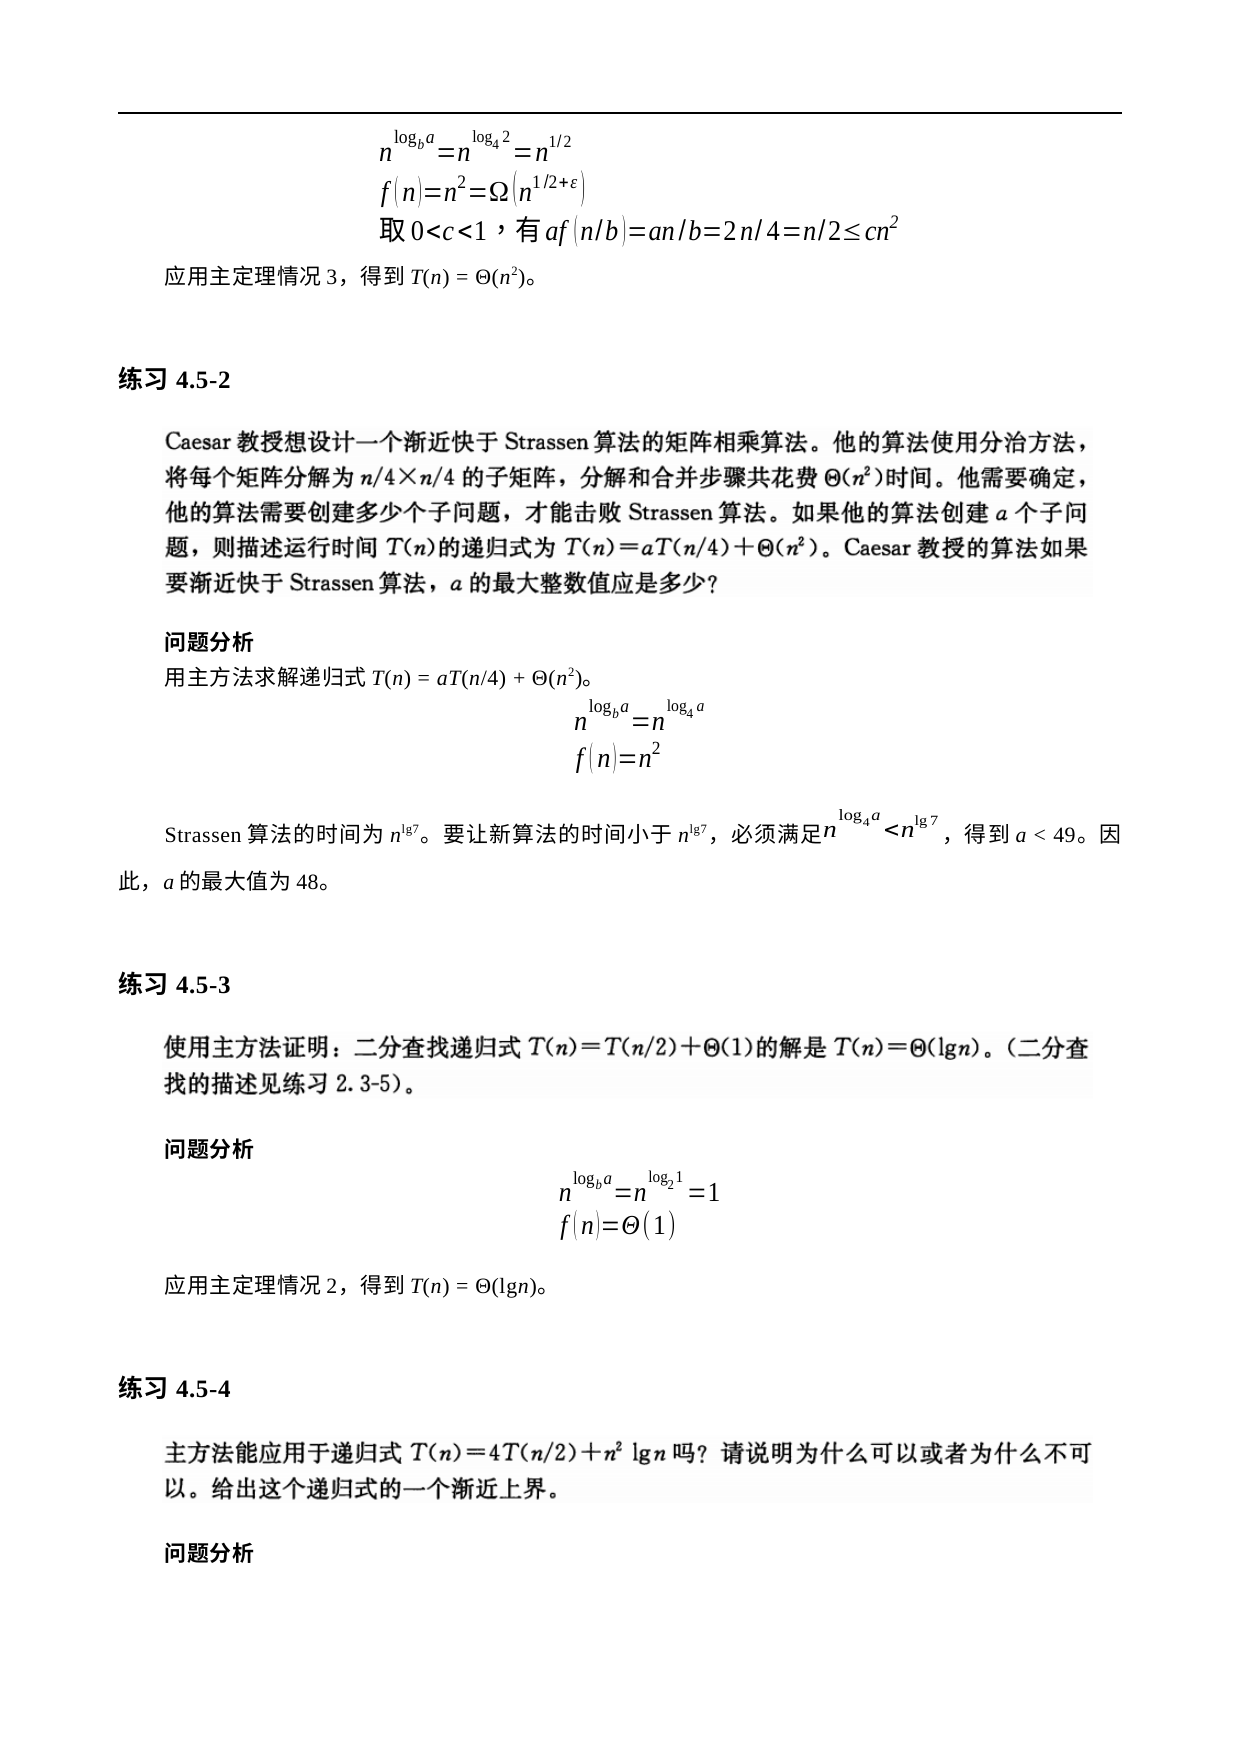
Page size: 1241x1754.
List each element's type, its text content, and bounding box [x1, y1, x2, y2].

picture [161, 426, 1093, 597]
text 应用主定理情况3，得到T(n) = Θ(n2)。 [118, 258, 1122, 291]
text 用主方法求解递归式T(n) = aT(n/4) + Θ(n2)。 [118, 660, 1122, 692]
text 应用主定理情况2，得到T(n) = Θ(lgn)。 [118, 1267, 1122, 1300]
subtitle 练习 4.5-3 [118, 951, 1122, 1016]
picture [161, 1435, 1093, 1503]
subtitle 练习 4.5-4 [118, 1354, 1122, 1419]
subtitle 练习 4.5-2 [118, 345, 1122, 410]
text 问题分析 [118, 624, 1122, 657]
text 问题分析 [118, 1132, 1122, 1164]
text 问题分析 [118, 1536, 1122, 1568]
text Strassen算法的时间为nlg7。要让新算法的时间小于nlg7，必须满足，得到a < 49。因此，a的最大值为48。 [118, 795, 1122, 896]
picture [161, 1031, 1093, 1099]
